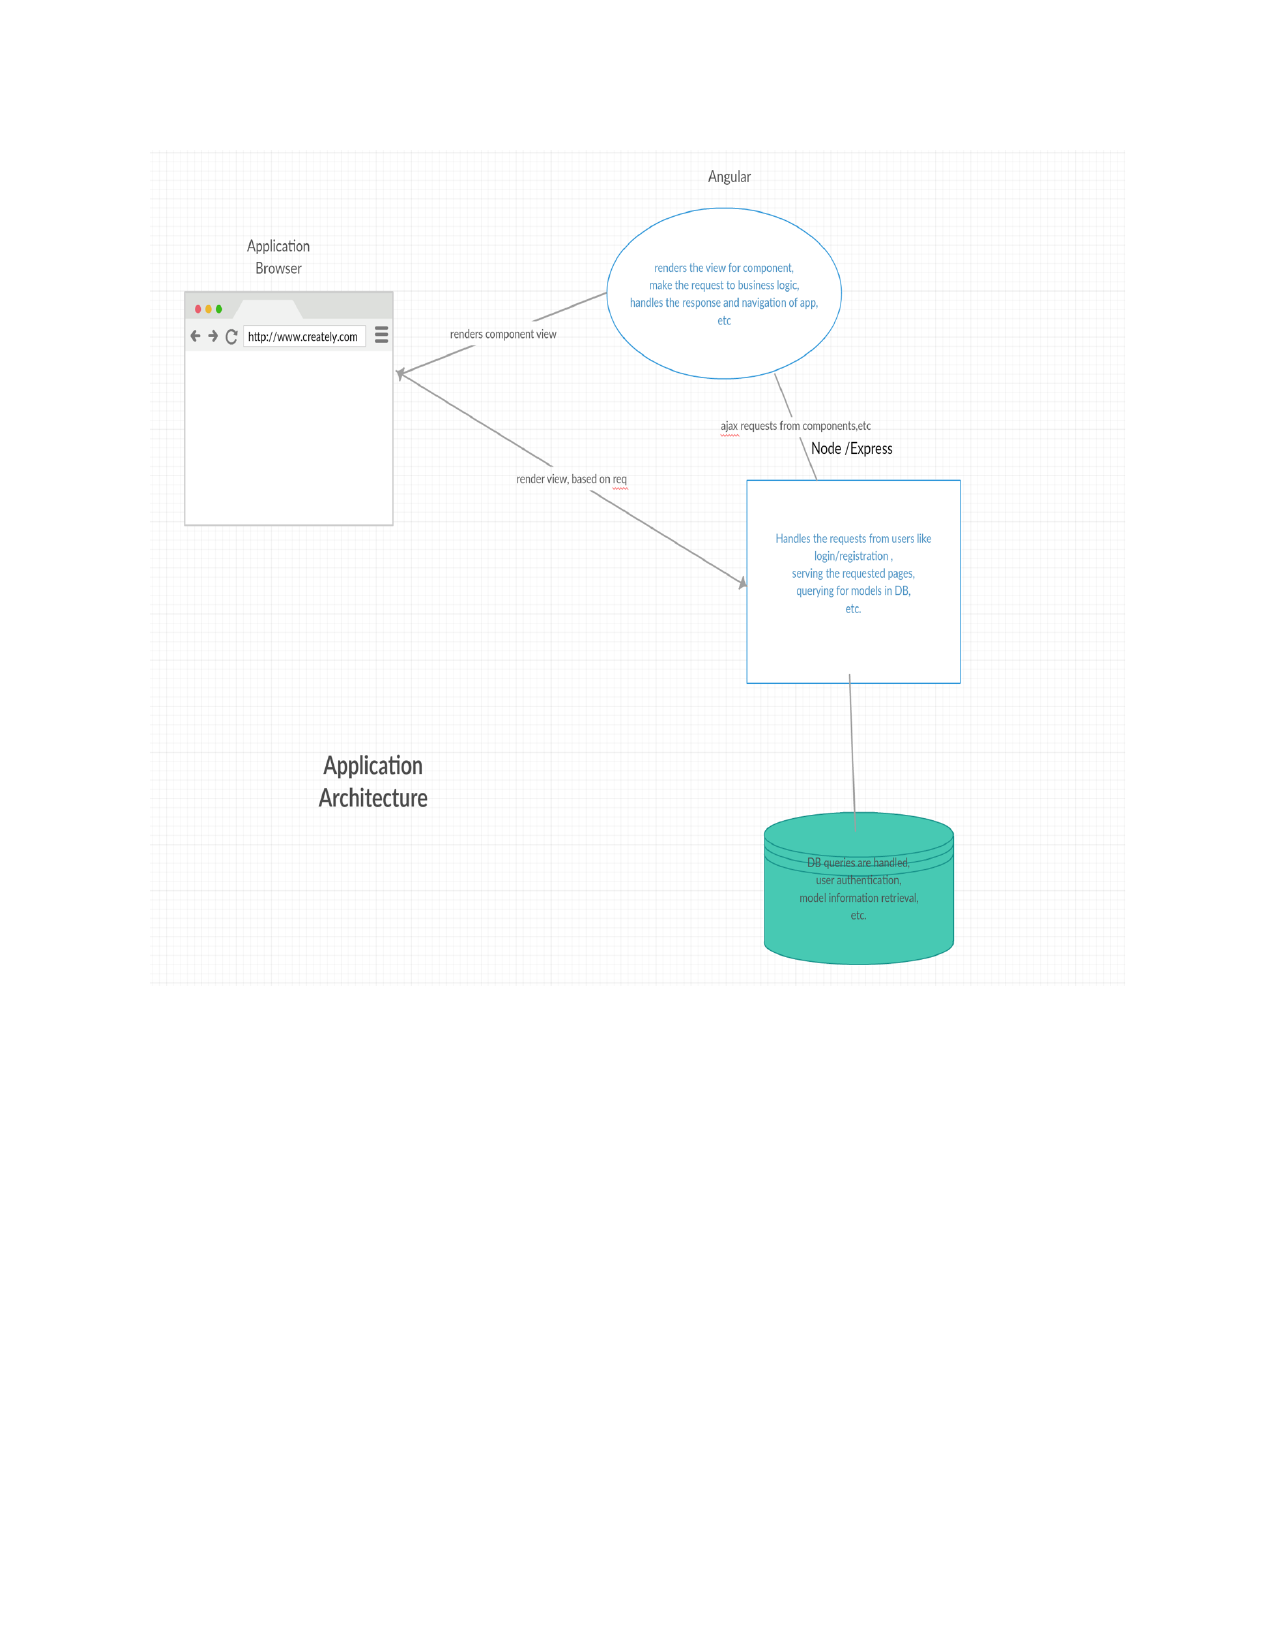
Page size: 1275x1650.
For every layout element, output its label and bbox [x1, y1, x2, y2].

picture [150, 150, 1125, 986]
